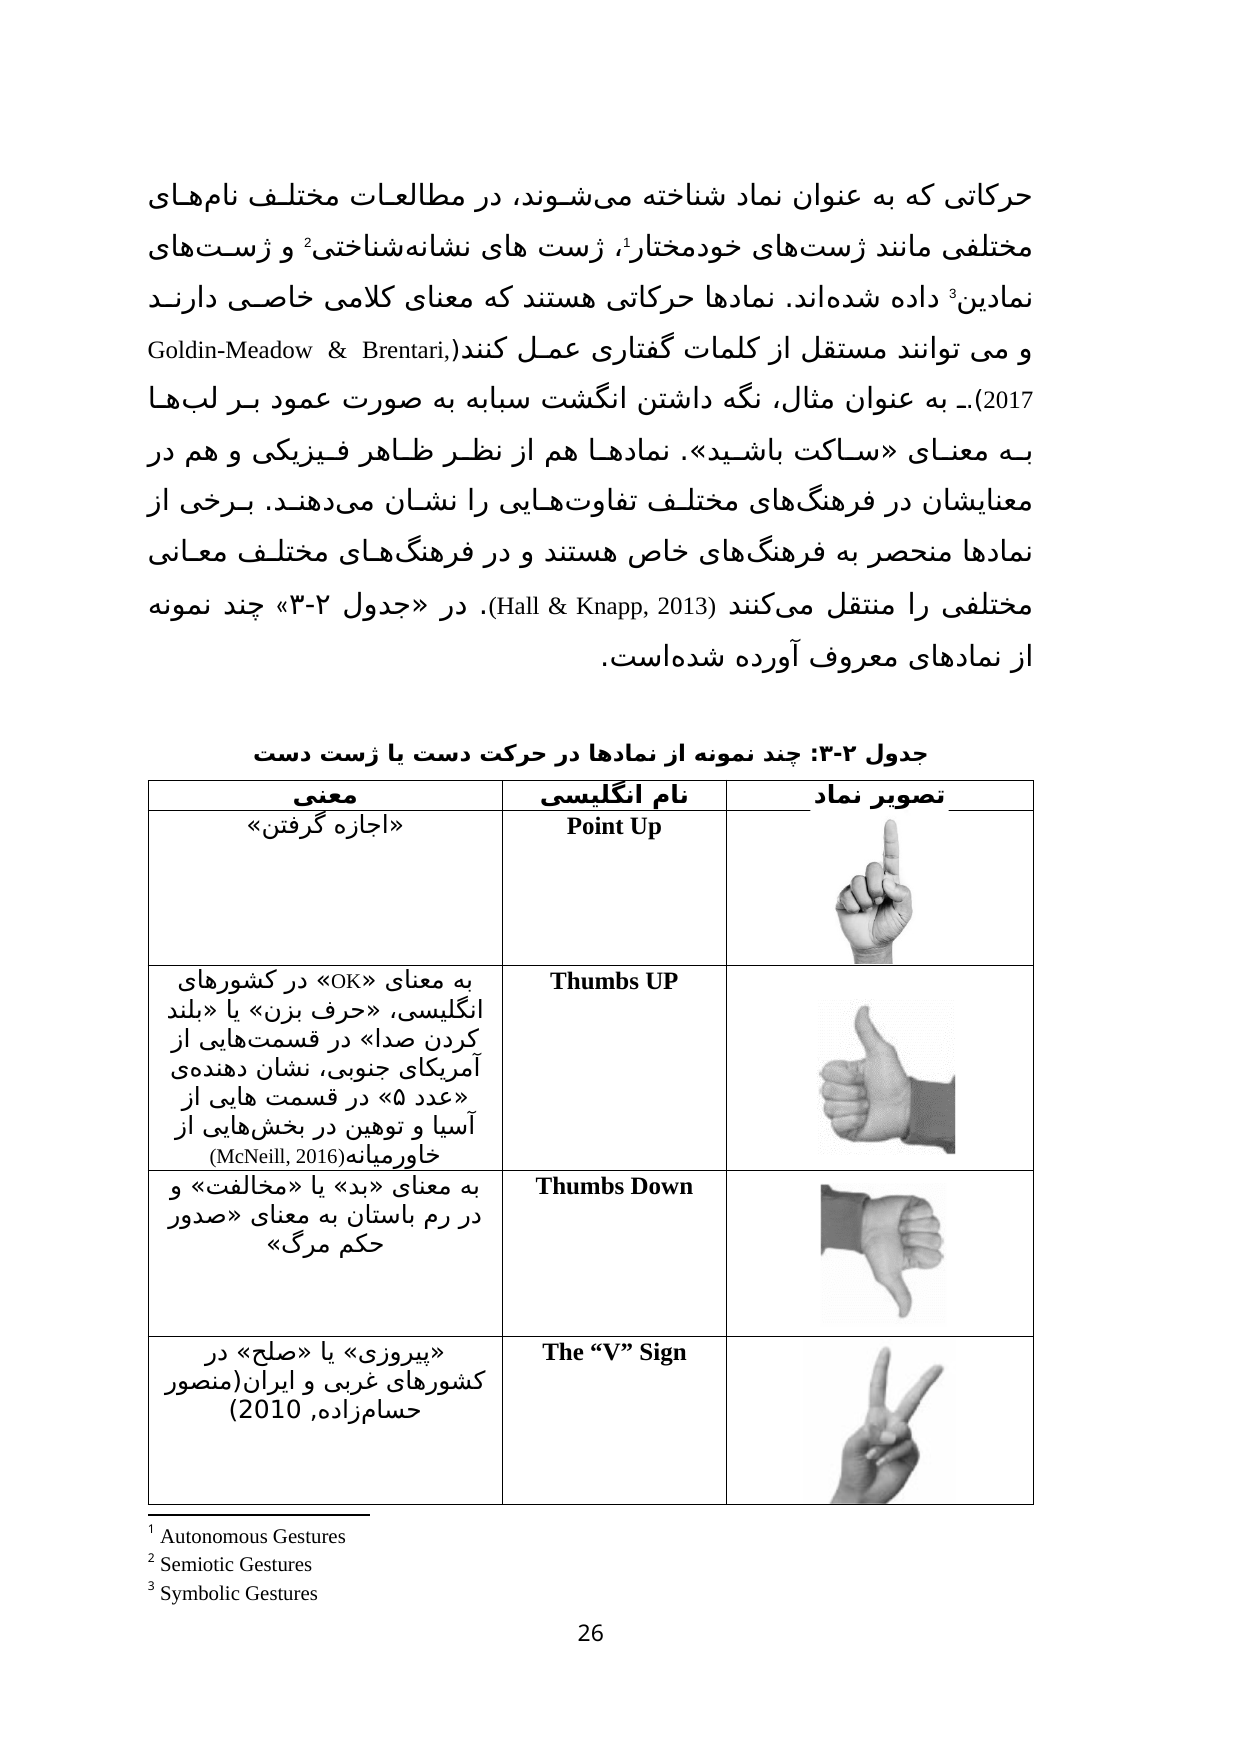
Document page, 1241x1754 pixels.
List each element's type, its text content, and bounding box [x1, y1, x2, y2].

table_cell [727, 811, 1033, 965]
picture [821, 1184, 947, 1327]
table_cell Point Up [503, 811, 726, 965]
table_cell [727, 1337, 803, 1503]
table_cell Thumbs UP [503, 966, 726, 1170]
table_cell «پیروزی» یا «صلح» در کشورهای غربی و ایران(منصور حسام‌زاده, 2010) [149, 1337, 502, 1503]
picture [816, 995, 956, 1155]
table_cell [727, 966, 1033, 1170]
table_header معنی [149, 781, 502, 810]
table_cell «اجازه گرفتن» [149, 811, 502, 965]
text حرکاتی که به عنوان نماد شناخته می‌شوند، در مطالعات مختلف نام‌های مختلفی مانند ژست‌های خودمختار، ژست های نشانه‌شناختی و ژست‌های نمادین داده شده‌اند. نمادها حرکاتی هستند که معنای کلامی خاصی دارند و می توانند مستقل از کلمات گفتاری عمل کنند(Goldin-Meadow & Brentari, 2017). به عنوان مثال، نگه داشتن انگشت سبابه به صورت عمود بر لب‌ها به معنای «ساکت باشید». نمادها هم از نظر ظاهر فیزیکی و هم در معنایشان در فرهنگ‌های مختلف تفاوت‌هایی را نشان می‌دهند. برخی از نمادها منحصر به فرهنگ‌های خاص هستند و در فرهنگ‌های مختلف معانی مختلفی را منتقل می‌کنند (Hall & Knapp, 2013). در «جدول ۲-۳» چند نمونه از نماد‌های معروف آورده شده‌است. [148, 178, 1033, 673]
table_cell [956, 1337, 1033, 1503]
table_cell Thumbs Down [503, 1171, 726, 1336]
text جدول ۲-۳: چند نمونه از نمادها در حرکت دست یا ژست دست [148, 740, 1033, 767]
table_cell به معنای «بد» یا «مخالفت» و در رم باستان به معنای «صدور حکم مرگ» [149, 1171, 502, 1336]
table_cell به معنای «OK» در کشورهای انگلیسی، «حرف بزن» یا «بلند کردن صدا» در قسمت‌هایی از آمریکای جنوبی، نشان دهنده‌ی «عدد ۵» در قسمت هایی از آسیا و توهین در بخش‌هایی از خاورمیانه(McNeill, 2016) [149, 966, 502, 1170]
picture [803, 1337, 956, 1504]
table_cell The “V” Sign [503, 1337, 726, 1503]
table_header نام انگلیسی [503, 781, 726, 810]
picture [810, 810, 949, 964]
table_cell [727, 1171, 1033, 1336]
table_header تصویر نماد [727, 781, 1033, 810]
